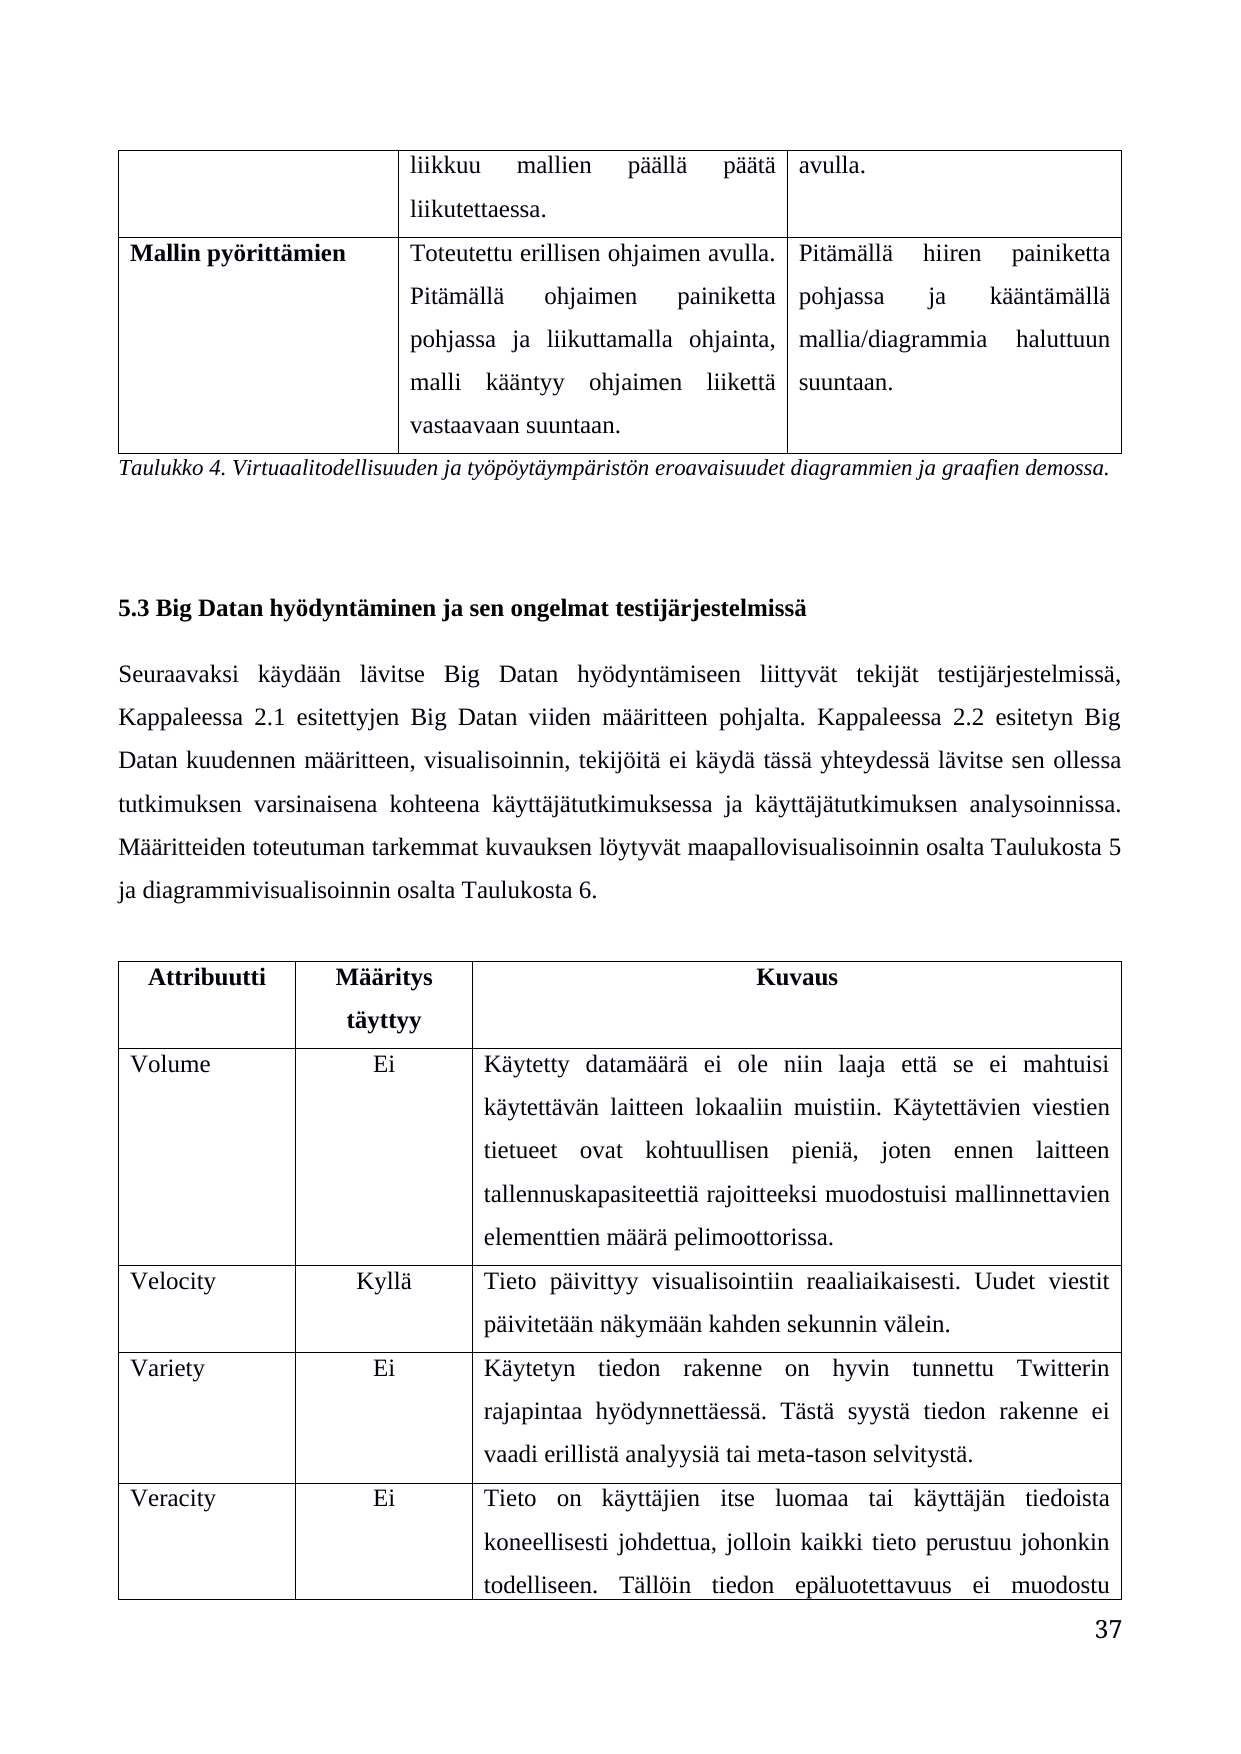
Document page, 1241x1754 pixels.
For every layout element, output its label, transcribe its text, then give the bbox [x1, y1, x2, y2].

table_cell Ei [296, 1049, 472, 1265]
text Seuraavaksi käydään lävitse Big Datan hyödyntämiseen liittyvät tekijät testijärjestelmissä, Kappaleessa 2.1 esitettyjen Big Datan viiden määritteen pohjalta. Kappaleessa 2.2 esitetyn Big Datan kuudennen määritteen, visualisoinnin, tekijöitä ei käydä tässä yhteydessä lävitse sen ollessa tutkimuksen varsinaisena kohteena käyttäjätutkimuksessa ja käyttäjätutkimuksen analysoinnissa. Määritteiden toteutuman tarkemmat kuvauksen löytyvät maapallovisualisoinnin osalta Taulukosta 5 ja diagrammivisualisoinnin osalta Taulukosta 6. [118, 659, 1122, 904]
table_cell Velocity [119, 1266, 295, 1352]
table_cell Kyllä [296, 1266, 472, 1352]
table_header Attribuutti [119, 962, 295, 1048]
table_cell Variety [119, 1353, 295, 1482]
table_cell Ei [296, 1484, 472, 1598]
table_cell Veracity [119, 1484, 295, 1598]
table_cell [473, 1484, 1121, 1598]
table_cell Volume [119, 1049, 295, 1265]
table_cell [119, 151, 398, 237]
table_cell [399, 151, 787, 237]
table_cell Käytetyn tiedon rakenne on hyvin tunnettu Twitterin rajapintaa hyödynnettäessä. Tästä syystä tiedon rakenne ei vaadi erillistä analyysiä tai meta-tason selvitystä. [473, 1353, 1121, 1482]
table_header Kuvaus [473, 962, 1121, 1048]
table_cell Mallin pyörittämien [119, 238, 398, 453]
table_cell Tieto päivittyy visualisointiin reaaliaikaisesti. Uudet viestit päivitetään näkymään kahden sekunnin välein. [473, 1266, 1121, 1352]
table_header Määritys täyttyy [296, 962, 472, 1048]
text 5.3 Big Datan hyödyntäminen ja sen ongelmat testijärjestelmissä [118, 584, 1122, 622]
table_cell Ei [296, 1353, 472, 1482]
table_cell Käytetty datamäärä ei ole niin laaja että se ei mahtuisi käytettävän laitteen lokaaliin muistiin. Käytettävien viestien tietueet ovat kohtuullisen pieniä, joten ennen laitteen tallennuskapasiteettiä rajoitteeksi muodostuisi mallinnettavien elementtien määrä pelimoottorissa. [473, 1049, 1121, 1265]
text Taulukko 4. Virtuaalitodellisuuden ja työpöytäympäristön eroavaisuudet diagrammien ja graafien demossa. [118, 454, 1122, 481]
table_cell Pitämällä hiiren painiketta pohjassa ja kääntämällä mallia/diagrammia haluttuun suuntaan. [788, 238, 1121, 453]
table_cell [788, 151, 1121, 237]
table_cell Toteutettu erillisen ohjaimen avulla. Pitämällä ohjaimen painiketta pohjassa ja liikuttamalla ohjainta, malli kääntyy ohjaimen liikettä vastaavaan suuntaan. [399, 238, 787, 453]
